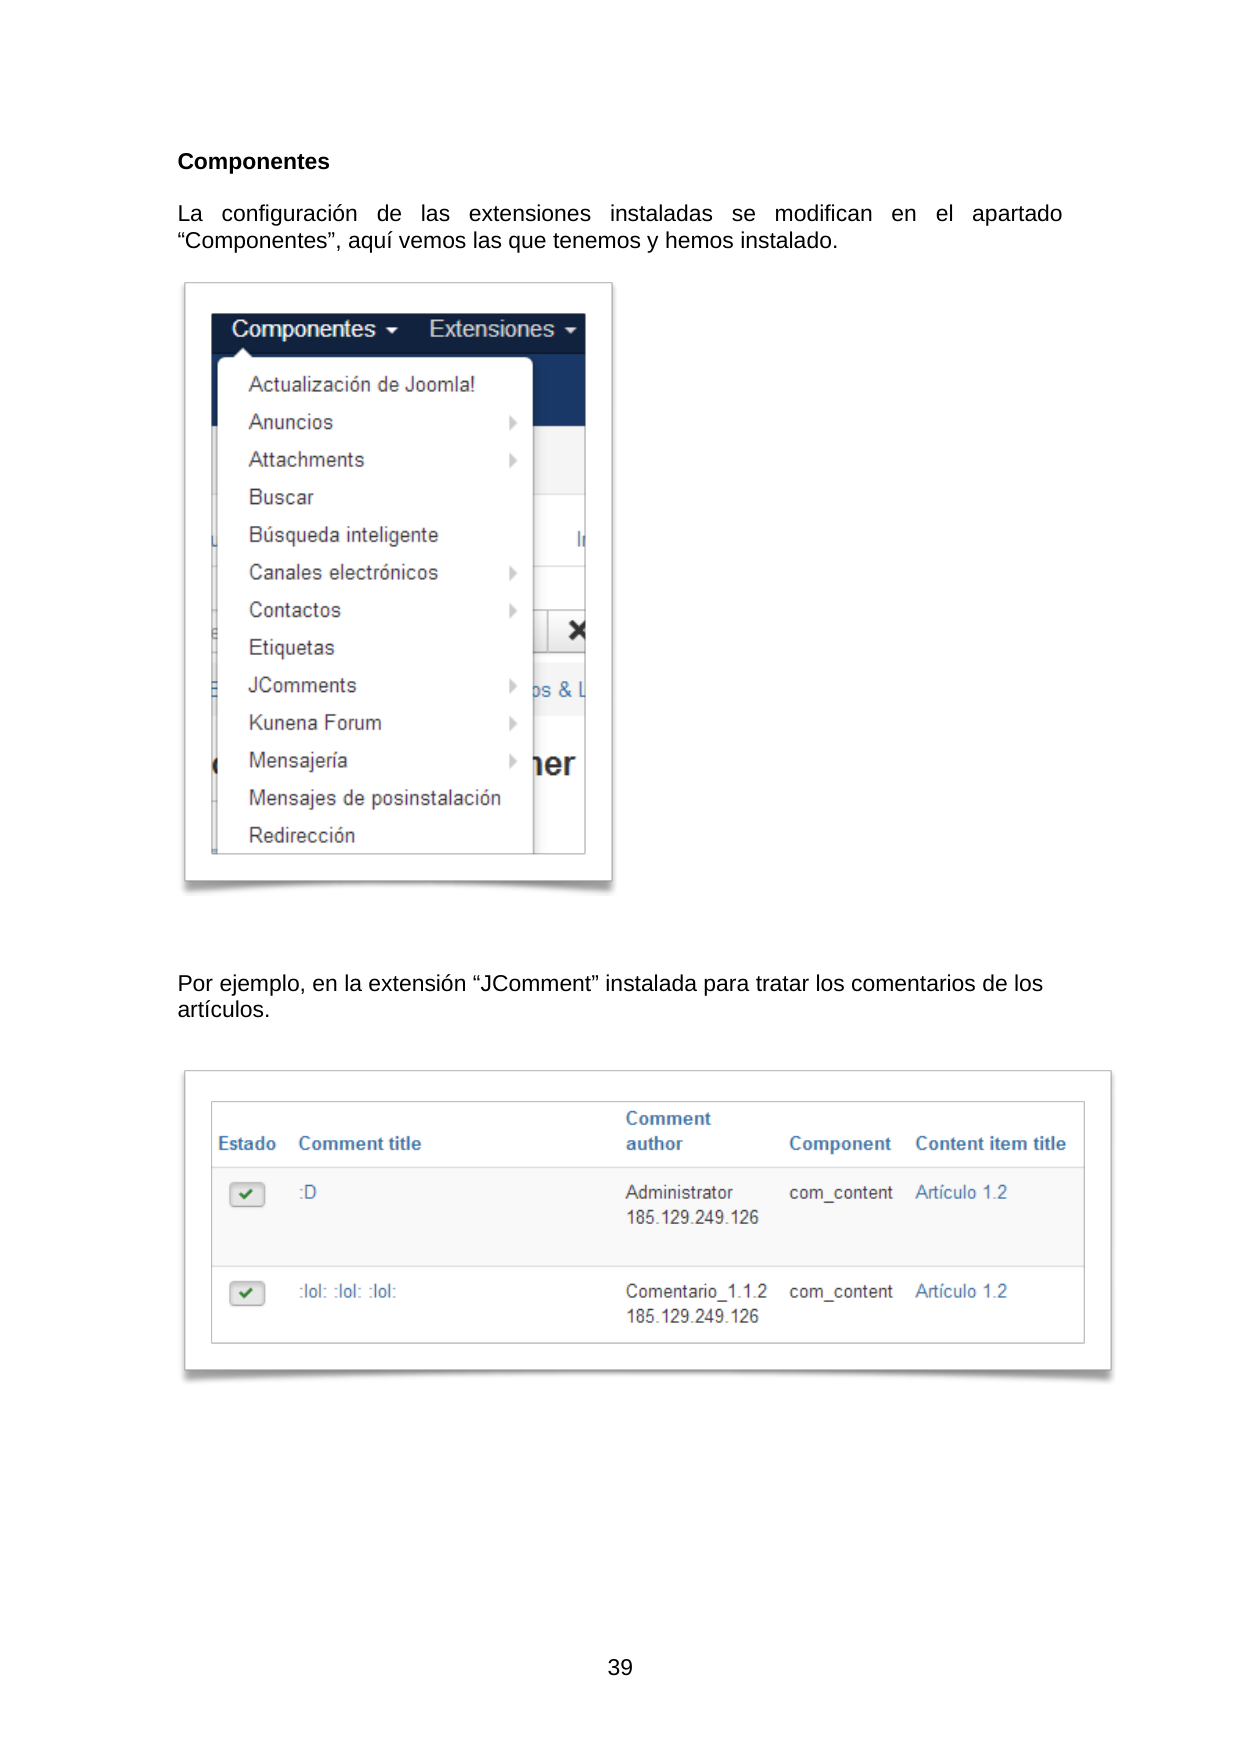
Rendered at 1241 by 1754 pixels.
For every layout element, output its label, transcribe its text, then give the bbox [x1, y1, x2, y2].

text Por ejemplo, en la extensión “JComment” instalada para tratar los comentarios de los artículos. [177, 970, 1063, 1023]
text La configuración de las extensiones instaladas se modifican en el apartado “Componentes”, aquí vemos las que tenemos y hemos instalado. [177, 200, 1063, 253]
picture [177, 1067, 1122, 1387]
text Componentes [177, 148, 1063, 174]
picture [177, 279, 621, 896]
